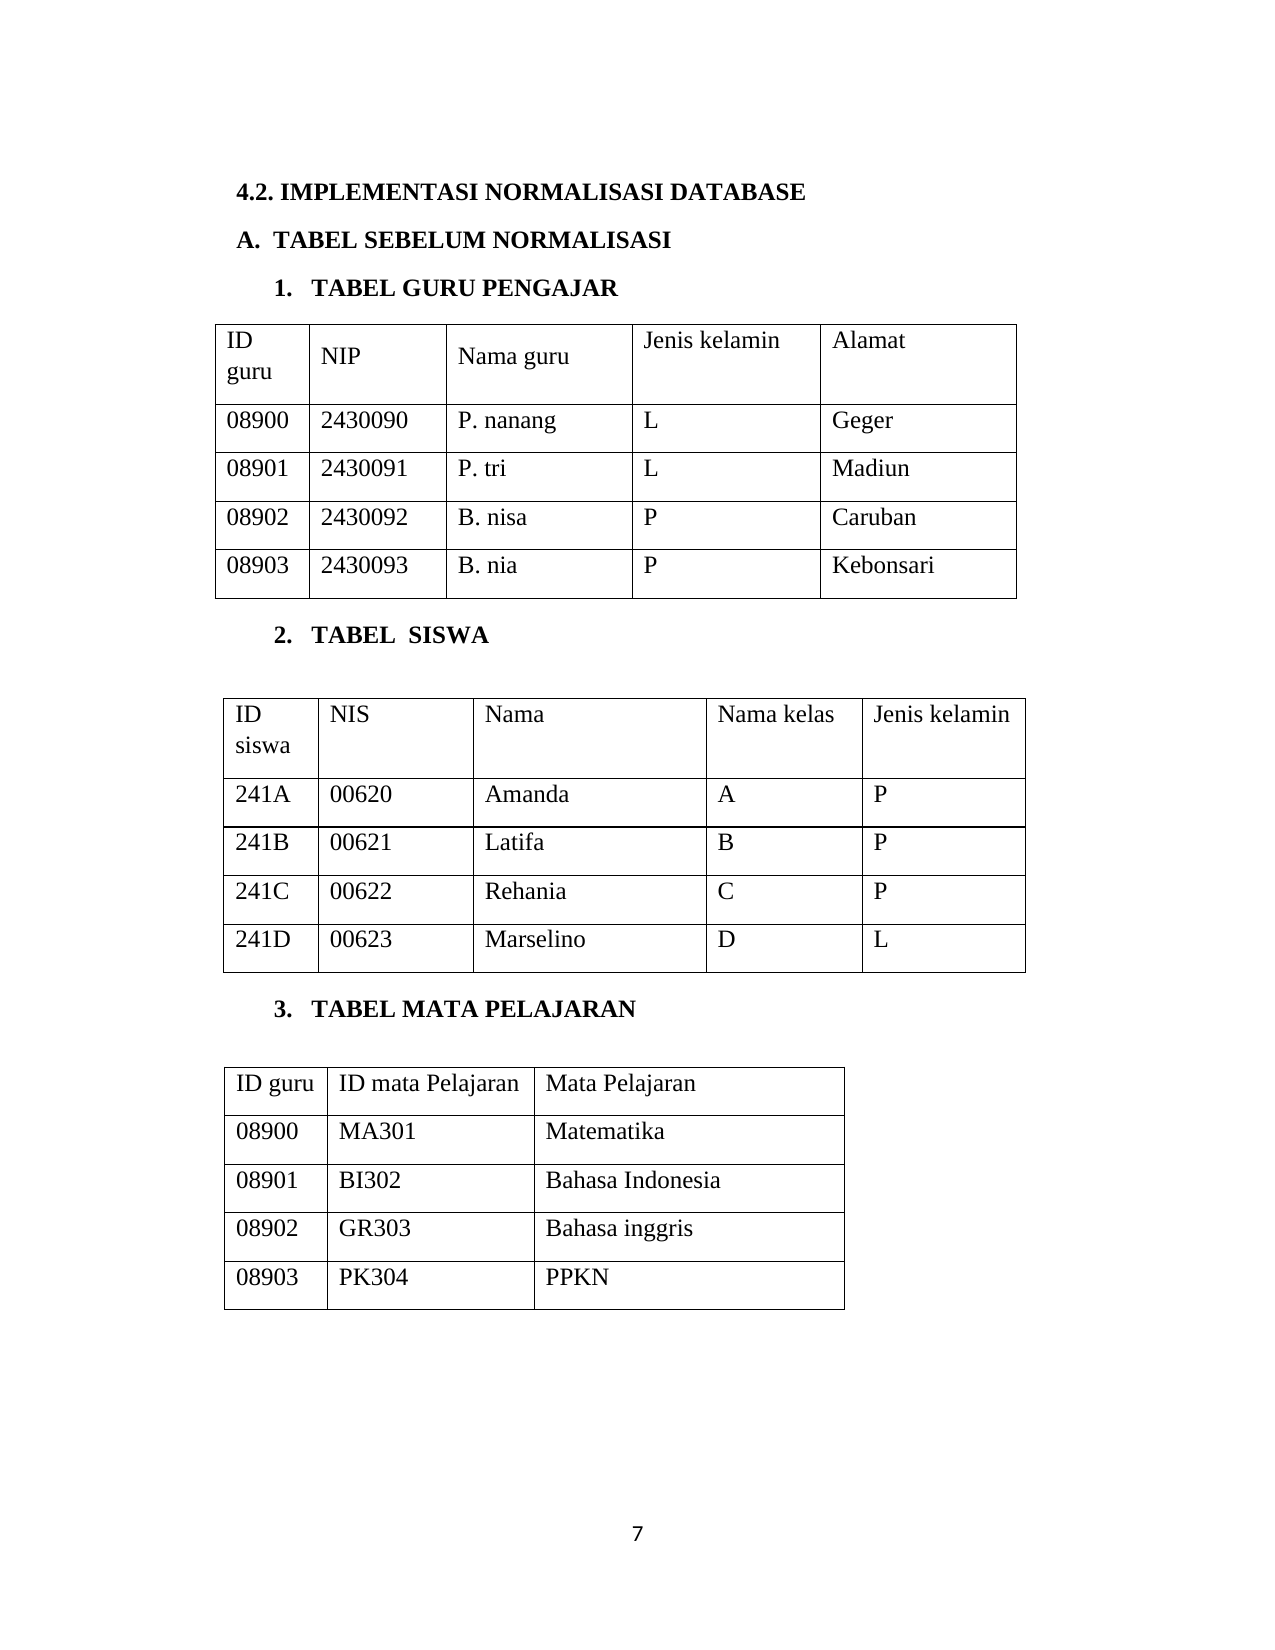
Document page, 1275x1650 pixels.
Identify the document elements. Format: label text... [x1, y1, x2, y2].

table_cell 08900 [225, 1116, 327, 1164]
table_cell Bahasa inggris [535, 1213, 844, 1261]
table_header ID guru [216, 325, 309, 404]
table_cell 08903 [225, 1262, 327, 1309]
table_cell 00623 [319, 925, 473, 972]
list TABEL SISWA [274, 368, 1039, 649]
table_cell B. nisa [447, 502, 632, 549]
table_cell 2430091 [310, 453, 446, 501]
table_cell Caruban [821, 502, 1016, 549]
table_header Jenis kelamin [863, 699, 1025, 778]
table_cell P [863, 876, 1025, 923]
list TABEL MATA PELAJARAN [274, 716, 1039, 1023]
table_cell 00622 [319, 876, 473, 923]
table_cell P [633, 502, 820, 549]
text A. TABEL SEBELUM NORMALISASI [236, 225, 1039, 254]
table_header ID siswa [224, 699, 318, 778]
table_cell 241C [224, 876, 318, 923]
table_header Nama kelas [707, 699, 862, 778]
table_cell P [863, 828, 1025, 875]
table_cell 08902 [225, 1213, 327, 1261]
table_cell L [863, 925, 1025, 972]
table_cell 241D [224, 925, 318, 972]
table_cell Rehania [474, 876, 706, 923]
table_cell Kebonsari [821, 550, 1016, 598]
table_cell P [863, 779, 1025, 826]
table_cell 00620 [319, 779, 473, 826]
table_cell B [707, 828, 862, 875]
table_cell Bahasa Indonesia [535, 1165, 844, 1212]
table_cell PPKN [535, 1262, 844, 1309]
table_cell D [707, 925, 862, 972]
table_header NIP [310, 325, 446, 404]
table_cell P [633, 550, 820, 598]
table_cell 00621 [319, 828, 473, 875]
table_cell 241A [224, 779, 318, 826]
table_cell MA301 [328, 1116, 534, 1164]
table_cell 08900 [216, 405, 309, 452]
table_cell 08901 [216, 453, 309, 501]
table_cell 08902 [216, 502, 309, 549]
table_cell Madiun [821, 453, 1016, 501]
table_header Nama [474, 699, 706, 778]
table_cell 08903 [216, 550, 309, 598]
table_header NIS [319, 699, 473, 778]
table_cell Amanda [474, 779, 706, 826]
table_cell L [633, 405, 820, 452]
table_header ID guru [225, 1068, 327, 1115]
list TABEL GURU PENGAJAR [274, 273, 1039, 301]
table_cell GR303 [328, 1213, 534, 1261]
table_cell L [633, 453, 820, 501]
table_cell Marselino [474, 925, 706, 972]
table_cell Geger [821, 405, 1016, 452]
table_cell BI302 [328, 1165, 534, 1212]
table_cell 2430093 [310, 550, 446, 598]
table_cell 08901 [225, 1165, 327, 1212]
table_cell P. tri [447, 453, 632, 501]
table_cell 2430092 [310, 502, 446, 549]
table_header Jenis kelamin [633, 325, 820, 404]
table_cell C [707, 876, 862, 923]
table_cell 2430090 [310, 405, 446, 452]
table_header ID mata Pelajaran [328, 1068, 534, 1115]
table_header Alamat [821, 325, 1016, 404]
table_cell P. nanang [447, 405, 632, 452]
table_cell Matematika [535, 1116, 844, 1164]
table_cell PK304 [328, 1262, 534, 1309]
table_header Nama guru [447, 325, 632, 404]
table_cell A [707, 779, 862, 826]
text 4.2. IMPLEMENTASI NORMALISASI DATABASE [236, 177, 1039, 206]
table_header Mata Pelajaran [535, 1068, 844, 1115]
table_cell 241B [224, 828, 318, 875]
table_cell Latifa [474, 828, 706, 875]
table_cell B. nia [447, 550, 632, 598]
